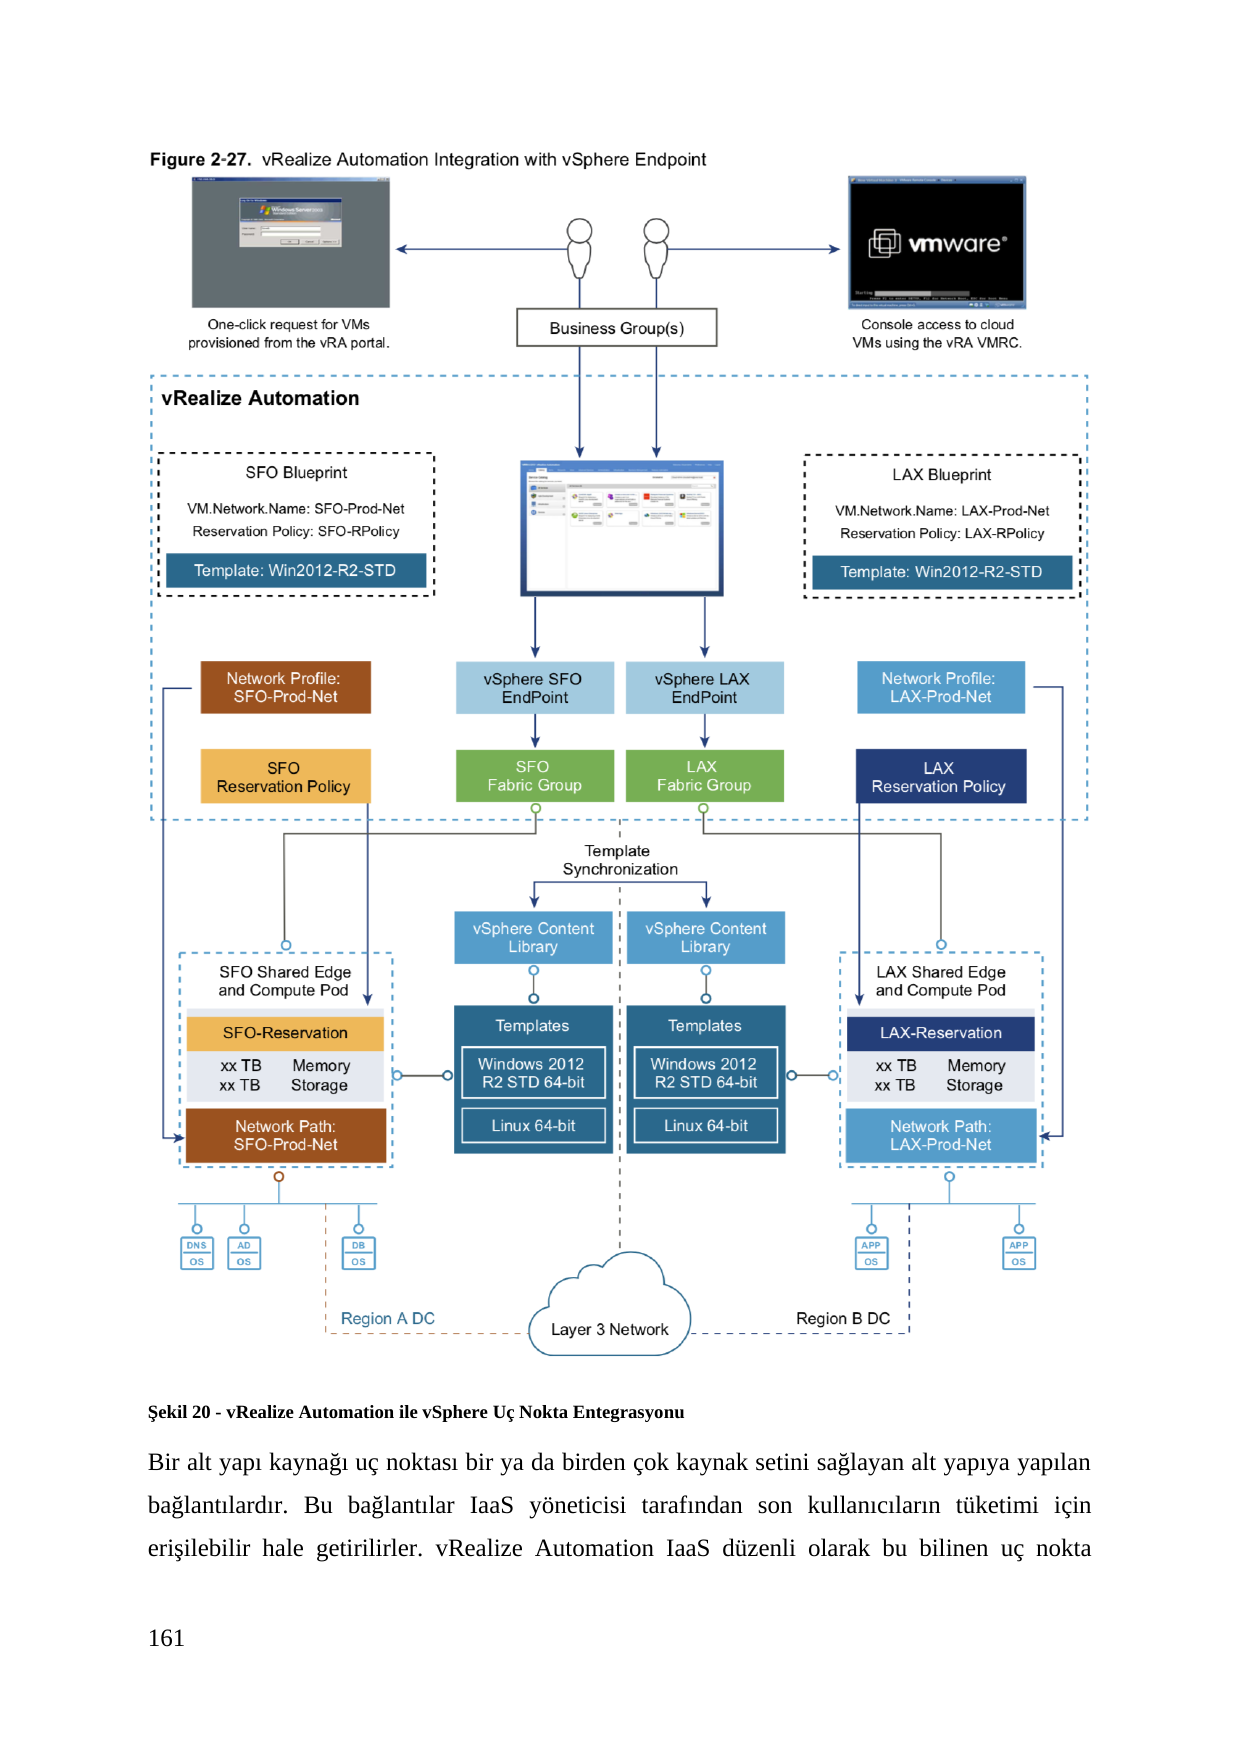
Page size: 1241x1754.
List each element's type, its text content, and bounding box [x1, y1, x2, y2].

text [148, 1447, 1093, 1562]
picture [147, 147, 1092, 1362]
text Şekil 20 - vRealize Automation ile vSphere Uç Nokta Entegrasyonu [148, 1401, 1093, 1422]
